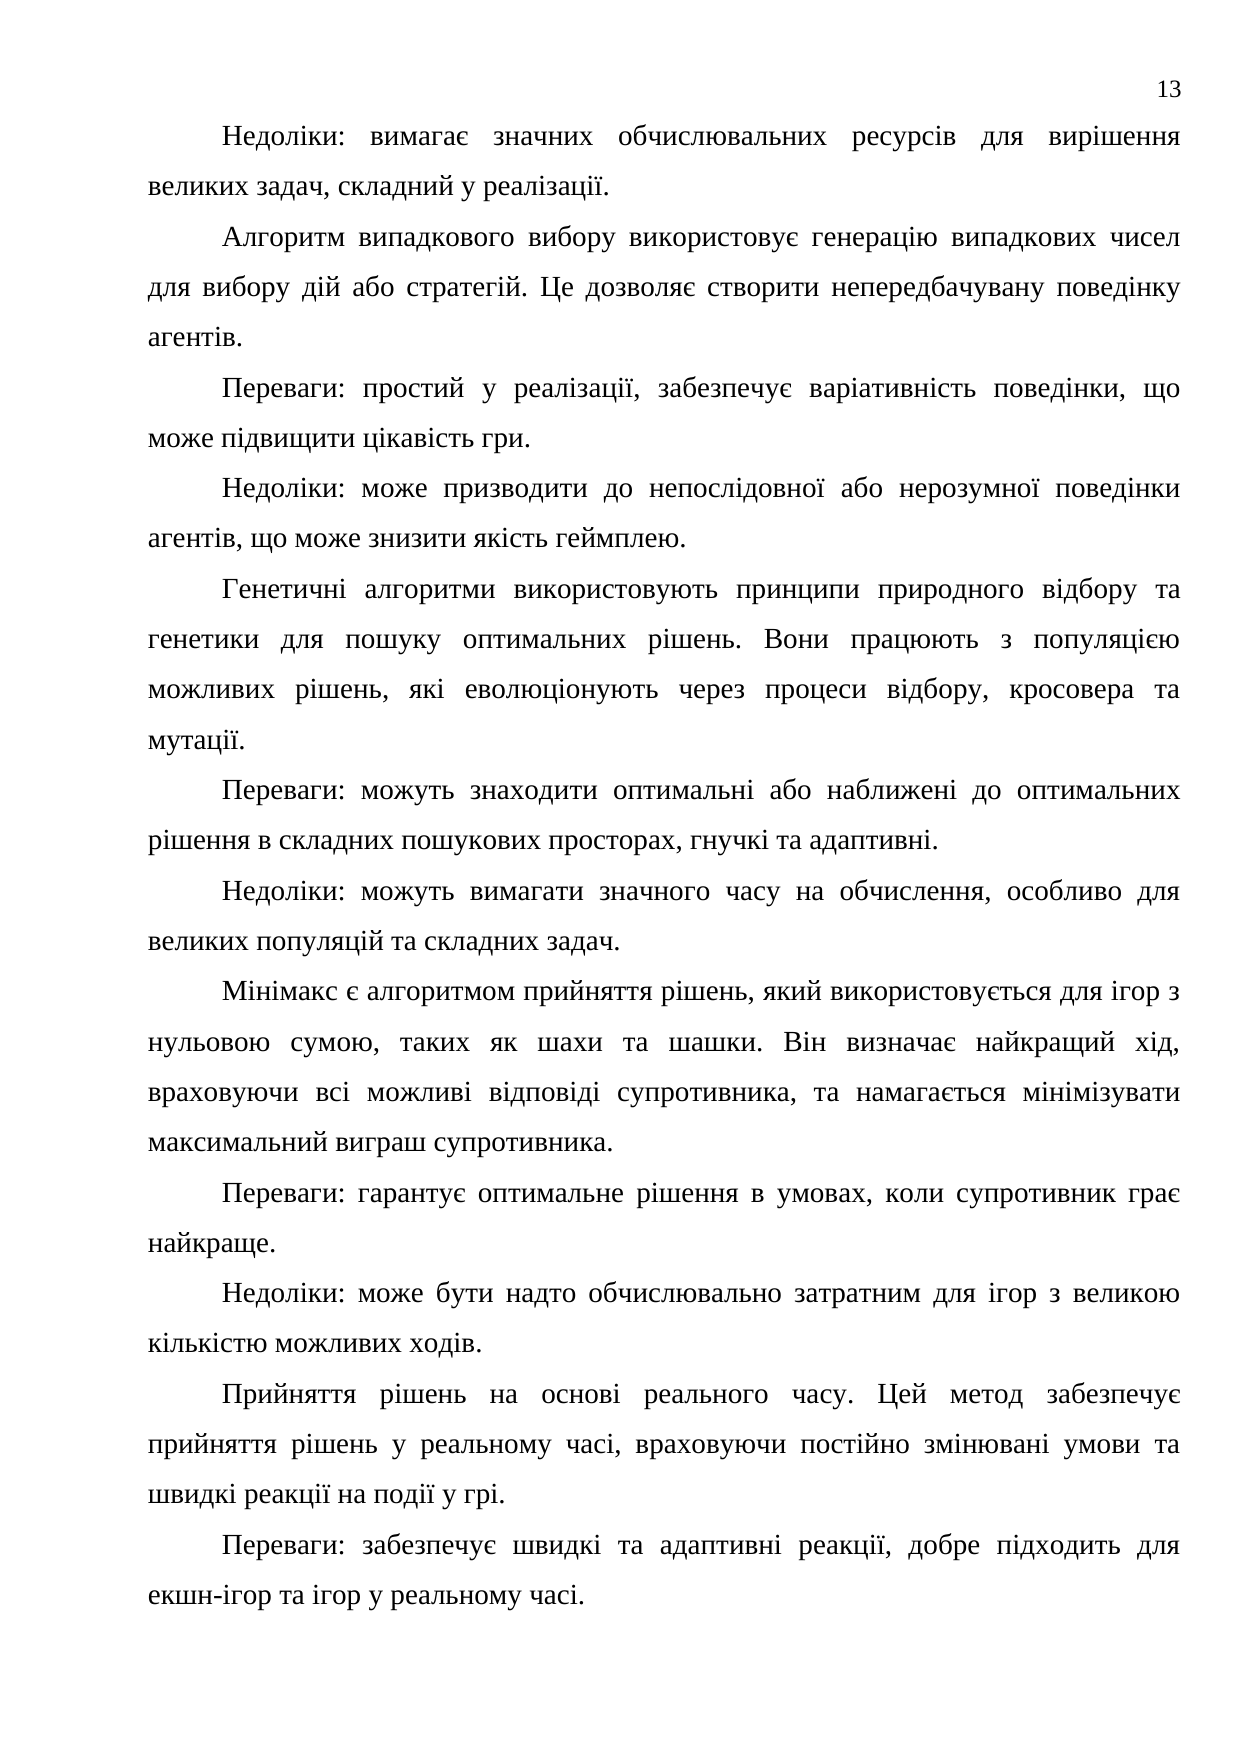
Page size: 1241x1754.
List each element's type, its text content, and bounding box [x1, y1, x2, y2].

text Генетичні алгоритми використовують принципи природного відбору та генетики для пошуку оптимальних рішень. Вони працюють з популяцією можливих рішень, які еволюціонують через процеси відбору, кросовера та мутації. [148, 571, 1181, 755]
text Недоліки: можуть вимагати значного часу на обчислення, особливо для великих популяцій та складних задач. [148, 873, 1181, 957]
text Мінімакс є алгоритмом прийняття рішень, який використовується для ігор з нульовою сумою, таких як шахи та шашки. Він визначає найкращий хід, враховуючи всі можливі відповіді супротивника, та намагається мінімізувати максимальний виграш супротивника. [148, 973, 1181, 1158]
text Прийняття рішень на основі реального часу. Цей метод забезпечує прийняття рішень у реальному часі, враховуючи постійно змінювані умови та швидкі реакції на події у грі. [148, 1376, 1181, 1510]
text Переваги: простий у реалізації, забезпечує варіативність поведінки, що може підвищити цікавість гри. [148, 370, 1181, 453]
text Переваги: забезпечує швидкі та адаптивні реакції, добре підходить для екшн-ігор та ігор у реальному часі. [148, 1527, 1181, 1611]
text Недоліки: вимагає значних обчислювальних ресурсів для вирішення великих задач, складний у реалізації. [148, 118, 1181, 202]
text Недоліки: може призводити до непослідовної або нерозумної поведінки агентів, що може знизити якість геймплею. [148, 470, 1181, 554]
text Алгоритм випадкового вибору використовує генерацію випадкових чисел для вибору дій або стратегій. Це дозволяє створити непередбачувану поведінку агентів. [148, 219, 1181, 353]
text Недоліки: може бути надто обчислювально затратним для ігор з великою кількістю можливих ходів. [148, 1275, 1181, 1359]
text Переваги: гарантує оптимальне рішення в умовах, коли супротивник грає найкраще. [148, 1175, 1181, 1258]
text Переваги: можуть знаходити оптимальні або наближені до оптимальних рішення в складних пошукових просторах, гнучкі та адаптивні. [148, 772, 1181, 856]
